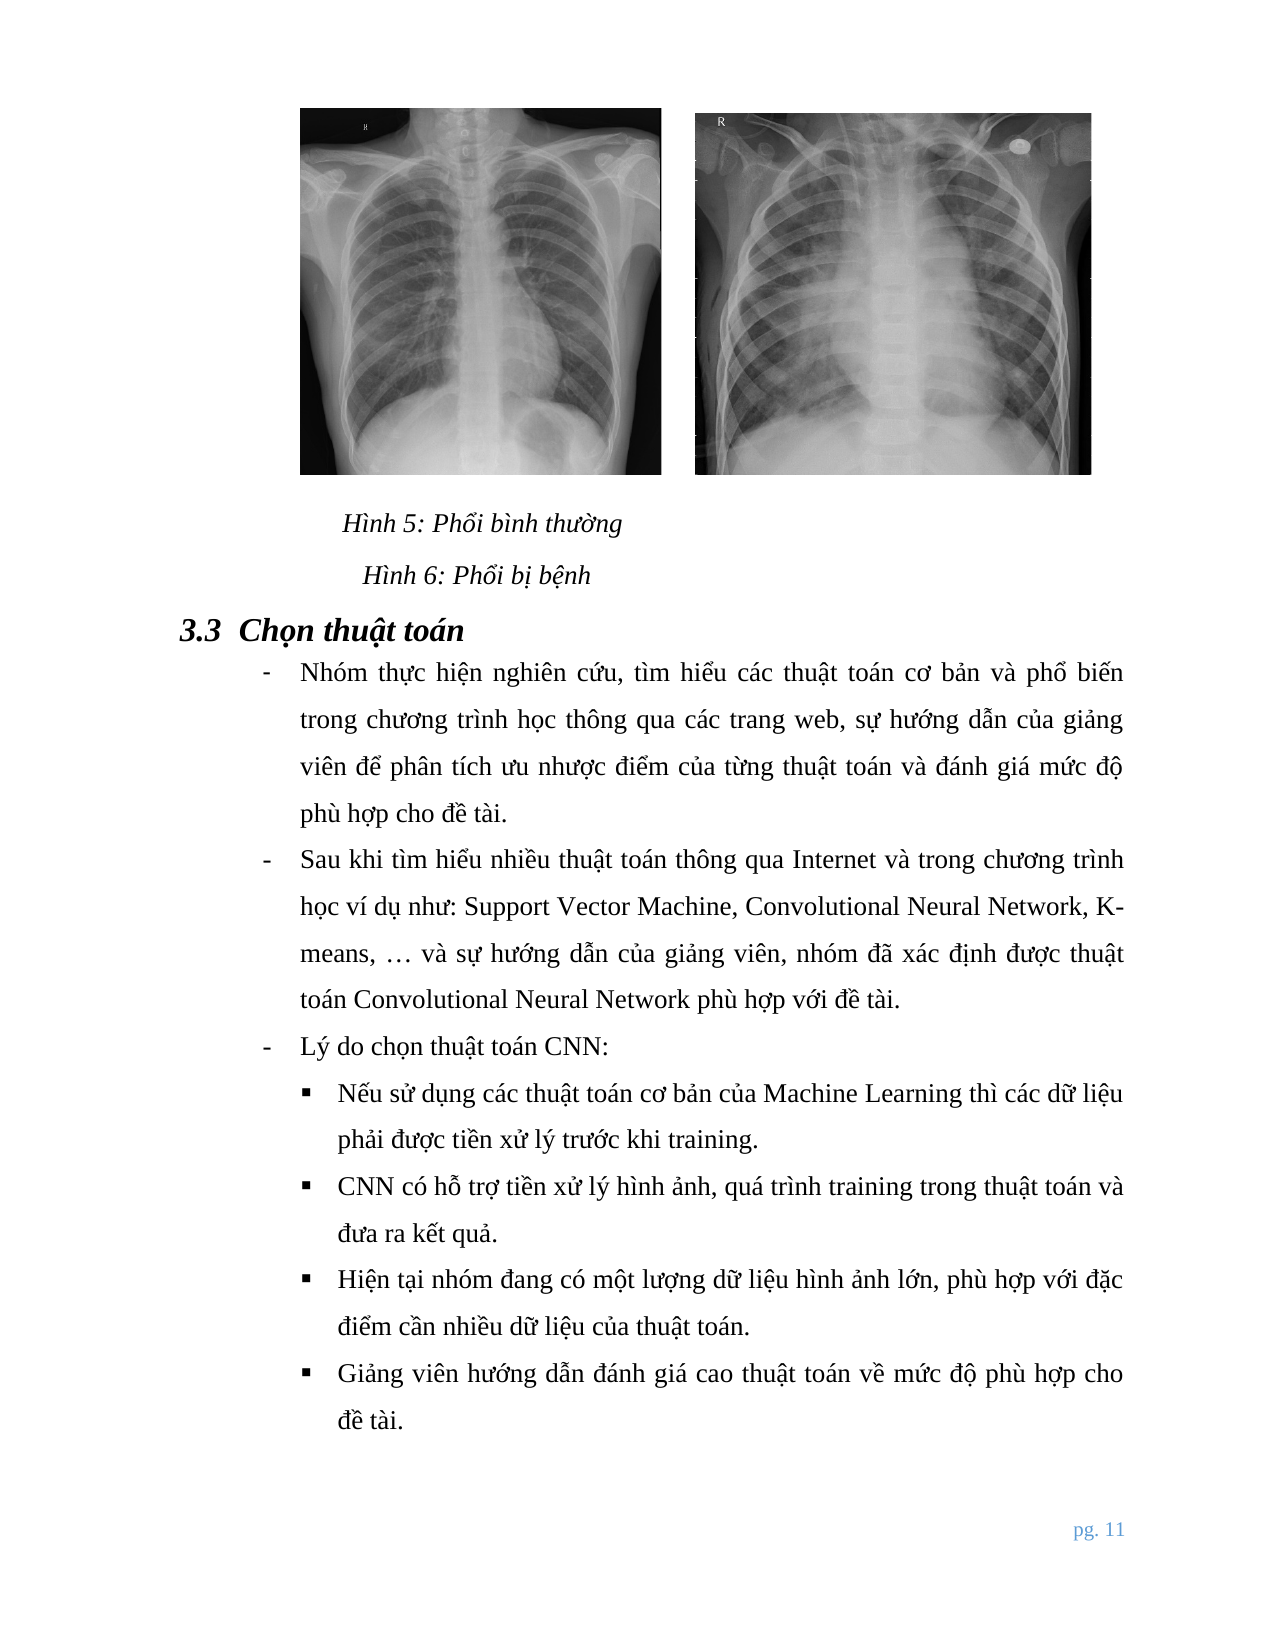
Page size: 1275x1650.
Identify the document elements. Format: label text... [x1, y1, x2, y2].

list Nhóm thực hiện nghiên cứu, tìm hiểu các thuật toán cơ bản và phổ biến trong chương trình học thông qua các trang web, sự hướng dẫn của giảng viên để phân tích ưu nhược điểm của từng thuật toán và đánh giá mức độ phù hợp cho đề tài. [262, 655, 1125, 828]
list Hiện tại nhóm đang có một lượng dữ liệu hình ảnh lớn, phù hợp với đặc điểm cần nhiều dữ liệu của thuật toán. [300, 1263, 1125, 1341]
list Giảng viên hướng dẫn đánh giá cao thuật toán về mức độ phù hợp cho đề tài. [300, 1357, 1125, 1435]
picture [300, 108, 662, 475]
list Sau khi tìm hiểu nhiều thuật toán thông qua Internet và trong chương trình học ví dụ như: Support Vector Machine, Convolutional Neural Network, K-means, … và sự hướng dẫn của giảng viên, nhóm đã xác định được thuật toán Convolutional Neural Network phù hợp với đề tài. [262, 843, 1125, 1014]
picture [695, 113, 1092, 475]
text Hình 5: Phổi bình thường [342, 507, 1125, 538]
list Lý do chọn thuật toán CNN: [262, 1030, 1125, 1061]
list CNN có hỗ trợ tiền xử lý hình ảnh, quá trình training trong thuật toán và đưa ra kết quả. [300, 1170, 1125, 1248]
text Hình 6: Phổi bị bệnh [342, 559, 1125, 590]
list Nếu sử dụng các thuật toán cơ bản của Machine Learning thì các dữ liệu phải được tiền xử lý trước khi training. [300, 1077, 1125, 1154]
subtitle Chọn thuật toán [179, 611, 1125, 649]
